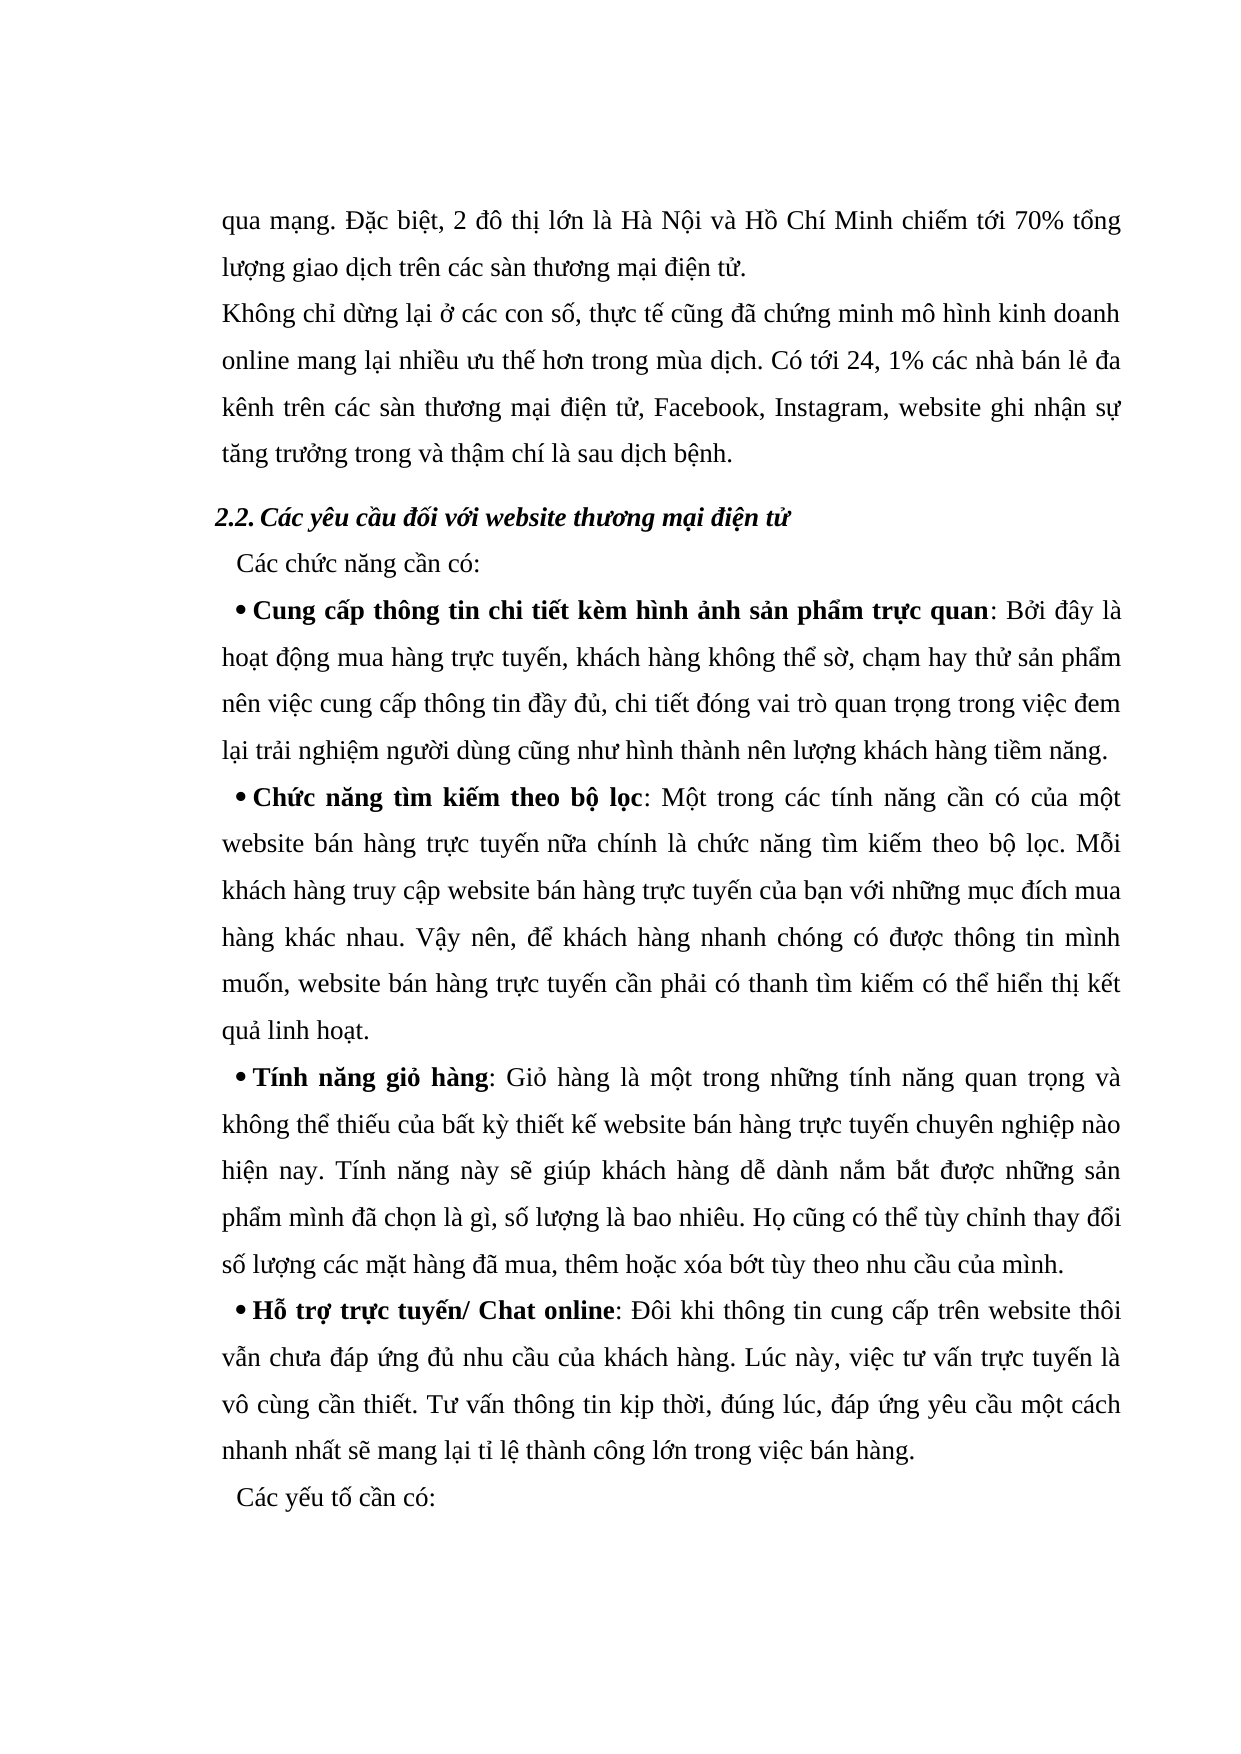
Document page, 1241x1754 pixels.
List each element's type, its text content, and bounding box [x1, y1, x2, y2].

list Tính năng giỏ hàng: Giỏ hàng là một trong những tính năng quan trọng và không thể thiếu của bất kỳ thiết kế website bán hàng trực tuyến chuyên nghiệp nào hiện nay. Tính năng này sẽ giúp khách hàng dễ dành nắm bắt được những sản phẩm mình đã chọn là gì, số lượng là bao nhiêu. Họ cũng có thể tùy chỉnh thay đổi số lượng các mặt hàng đã mua, thêm hoặc xóa bớt tùy theo nhu cầu của mình. [222, 1061, 1122, 1279]
list Chức năng tìm kiếm theo bộ lọc: Một trong các tính năng cần có của một website bán hàng trực tuyến nữa chính là chức năng tìm kiếm theo bộ lọc. Mỗi khách hàng truy cập website bán hàng trực tuyến của bạn với những mục đích mua hàng khác nhau. Vậy nên, để khách hàng nhanh chóng có được thông tin mình muốn, website bán hàng trực tuyến cần phải có thanh tìm kiếm có thể hiển thị kết quả linh hoạt. [222, 781, 1122, 1045]
list Không chỉ dừng lại ở các con số, thực tế cũng đã chứng minh mô hình kinh doanh online mang lại nhiều ưu thế hơn trong mùa dịch. Có tới 24, 1% các nhà bán lẻ đa kênh trên các sàn thương mại điện tử, Facebook, Instagram, website ghi nhận sự tăng trưởng trong và thậm chí là sau dịch bệnh. [222, 297, 1122, 468]
subtitle Các yêu cầu đối với website thương mại điện tử [215, 501, 1122, 532]
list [222, 204, 1122, 282]
list Các chức năng cần có: [222, 547, 1122, 578]
list Hỗ trợ trực tuyến/ Chat online: Đôi khi thông tin cung cấp trên website thôi vẫn chưa đáp ứng đủ nhu cầu của khách hàng. Lúc này, việc tư vấn trực tuyến là vô cùng cần thiết. Tư vấn thông tin kịp thời, đúng lúc, đáp ứng yêu cầu một cách nhanh nhất sẽ mang lại tỉ lệ thành công lớn trong việc bán hàng. [222, 1294, 1122, 1466]
list Các yếu tố cần có: [222, 1481, 1122, 1512]
list Cung cấp thông tin chi tiết kèm hình ảnh sản phẩm trực quan: Bởi đây là hoạt động mua hàng trực tuyến, khách hàng không thể sờ, chạm hay thử sản phẩm nên việc cung cấp thông tin đầy đủ, chi tiết đóng vai trò quan trọng trong việc đem lại trải nghiệm người dùng cũng như hình thành nên lượng khách hàng tiềm năng. [222, 594, 1122, 765]
